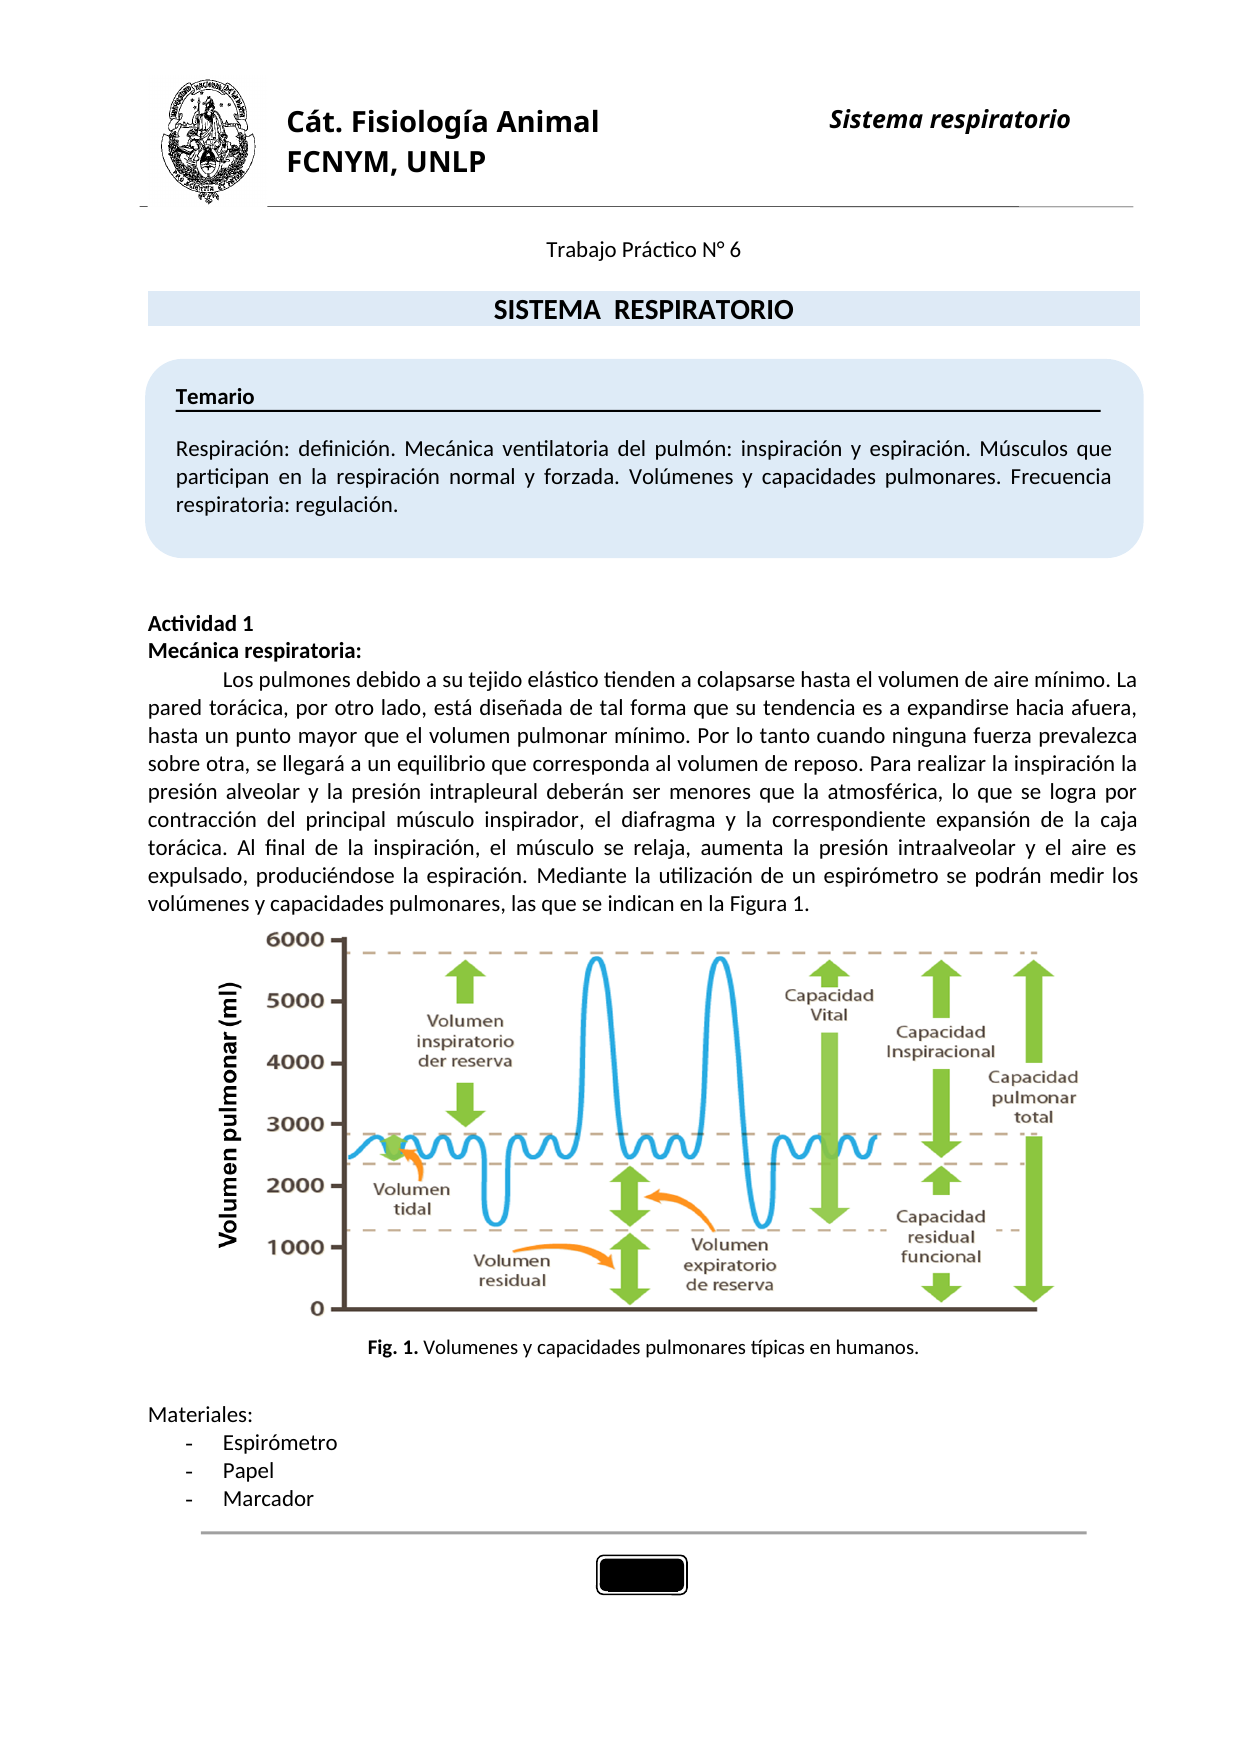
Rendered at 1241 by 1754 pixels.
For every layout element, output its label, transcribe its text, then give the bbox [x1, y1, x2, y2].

text Actividad 1 [148, 609, 1140, 637]
text Materiales: [148, 1400, 1140, 1428]
picture [206, 916, 1082, 1322]
text Fig. 1. Volumenes y capacidades pulmonares típicas en humanos. [148, 1334, 1140, 1360]
text Los pulmones debido a su tejido elástico tienden a colapsarse hasta el volumen de aire mínimo. La pared torácica, por otro lado, está diseñada de tal forma que su tendencia es a expandirse hacia afuera, hasta un punto mayor que el volumen pulmonar mínimo. Por lo tanto cuando ninguna fuerza prevalezca sobre otra, se llegará a un equilibrio que corresponda al volumen de reposo. Para realizar la inspiración la presión alveolar y la presión intrapleural deberán ser menores que la atmosférica, lo que se logra por contracción del principal músculo inspirador, el diafragma y la correspondiente expansión de la caja torácica. Al final de la inspiración, el músculo se relaja, aumenta la presión intraalveolar y el aire es expulsado, produciéndose la espiración. Mediante la utilización de un espirómetro se podrán medir los volúmenes y capacidades pulmonares, las que se indican en la Figura 1. [148, 665, 1140, 917]
text Mecánica respiratoria: [148, 637, 1140, 665]
picture [147, 75, 268, 207]
subtitle SISTEMA RESPIRATORIO [148, 291, 1140, 326]
text Trabajo Práctico N° 6 [148, 235, 1140, 263]
list Espirómetro [185, 1428, 1140, 1456]
list Marcador [185, 1484, 1140, 1512]
list Papel [185, 1456, 1140, 1484]
